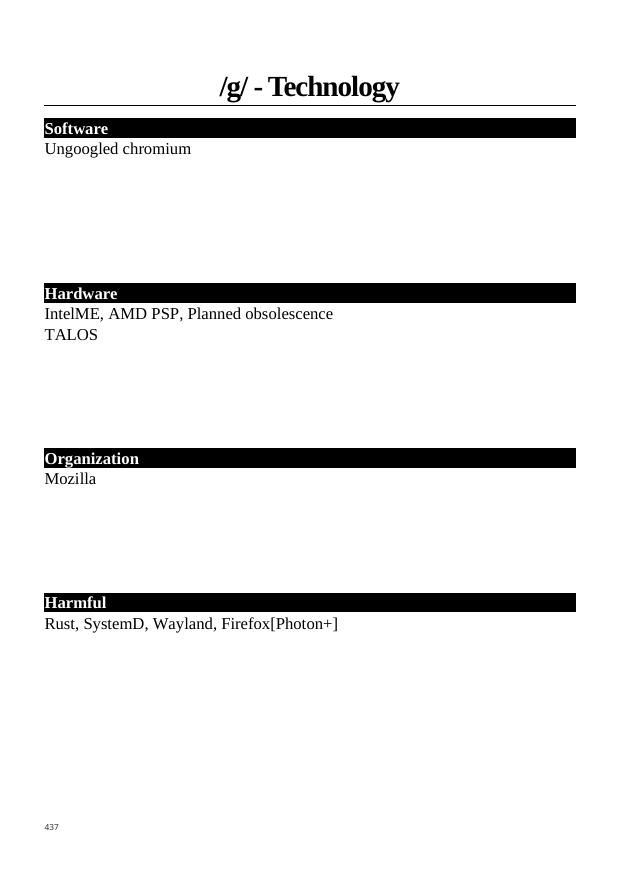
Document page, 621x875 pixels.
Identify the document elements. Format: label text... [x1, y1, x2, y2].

subtitle Organization [44, 448, 576, 468]
subtitle Software [44, 118, 576, 138]
text TALOS [44, 325, 576, 344]
text IntelME, AMD PSP, Planned obsolescence [44, 304, 576, 323]
subtitle Harmful [44, 593, 576, 612]
subtitle /g/ - Technology [44, 69, 576, 105]
subtitle Hardware [44, 283, 576, 303]
text Mozilla [44, 469, 576, 488]
text Rust, SystemD, Wayland, Firefox[Photon+] [44, 613, 576, 633]
text Ungoogled chromium [44, 139, 576, 158]
